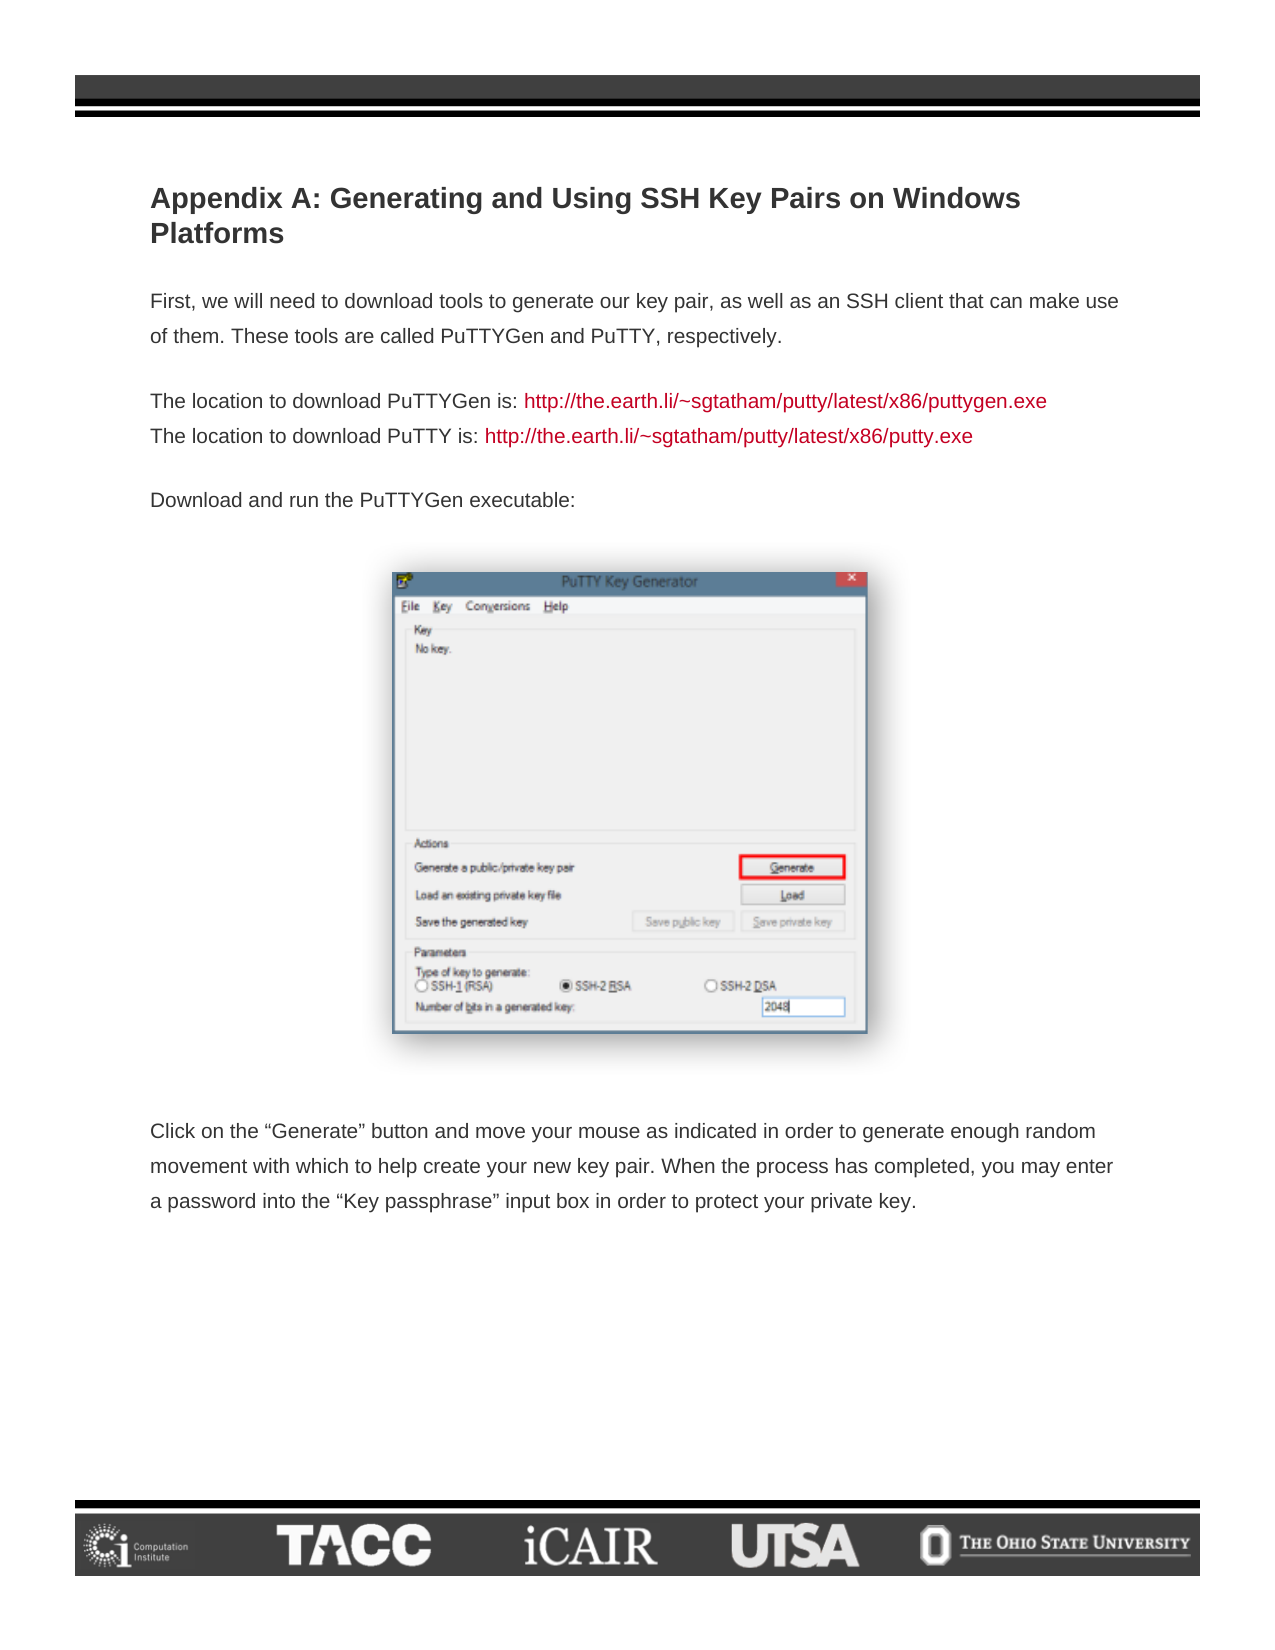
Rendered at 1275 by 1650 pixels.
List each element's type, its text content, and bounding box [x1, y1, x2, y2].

text First, we will need to download tools to generate our key pair, as well as an SSH client that can make use of them. These tools are called PuTTYGen and PuTTY, respectively. [150, 278, 1125, 348]
text Appendix A: Generating and Using SSH Key Pairs on Windows Platforms [150, 179, 1125, 249]
text Click on the “Generate” button and move your mouse as indicated in order to generate enough random movement with which to help create your new key pair. When the process has completed, you may enter a password into the “Key passphrase” input box in order to protect your private key. [150, 1108, 1125, 1213]
text The location to download PuTTYGen is: http://the.earth.li/~sgtatham/putty/latest/x86/puttygen.exe The location to download PuTTY is: http://the.earth.li/~sgtatham/putty/latest/x86/putty.exe [150, 377, 1125, 447]
text Download and run the PuTTYGen executable: [150, 477, 1125, 512]
